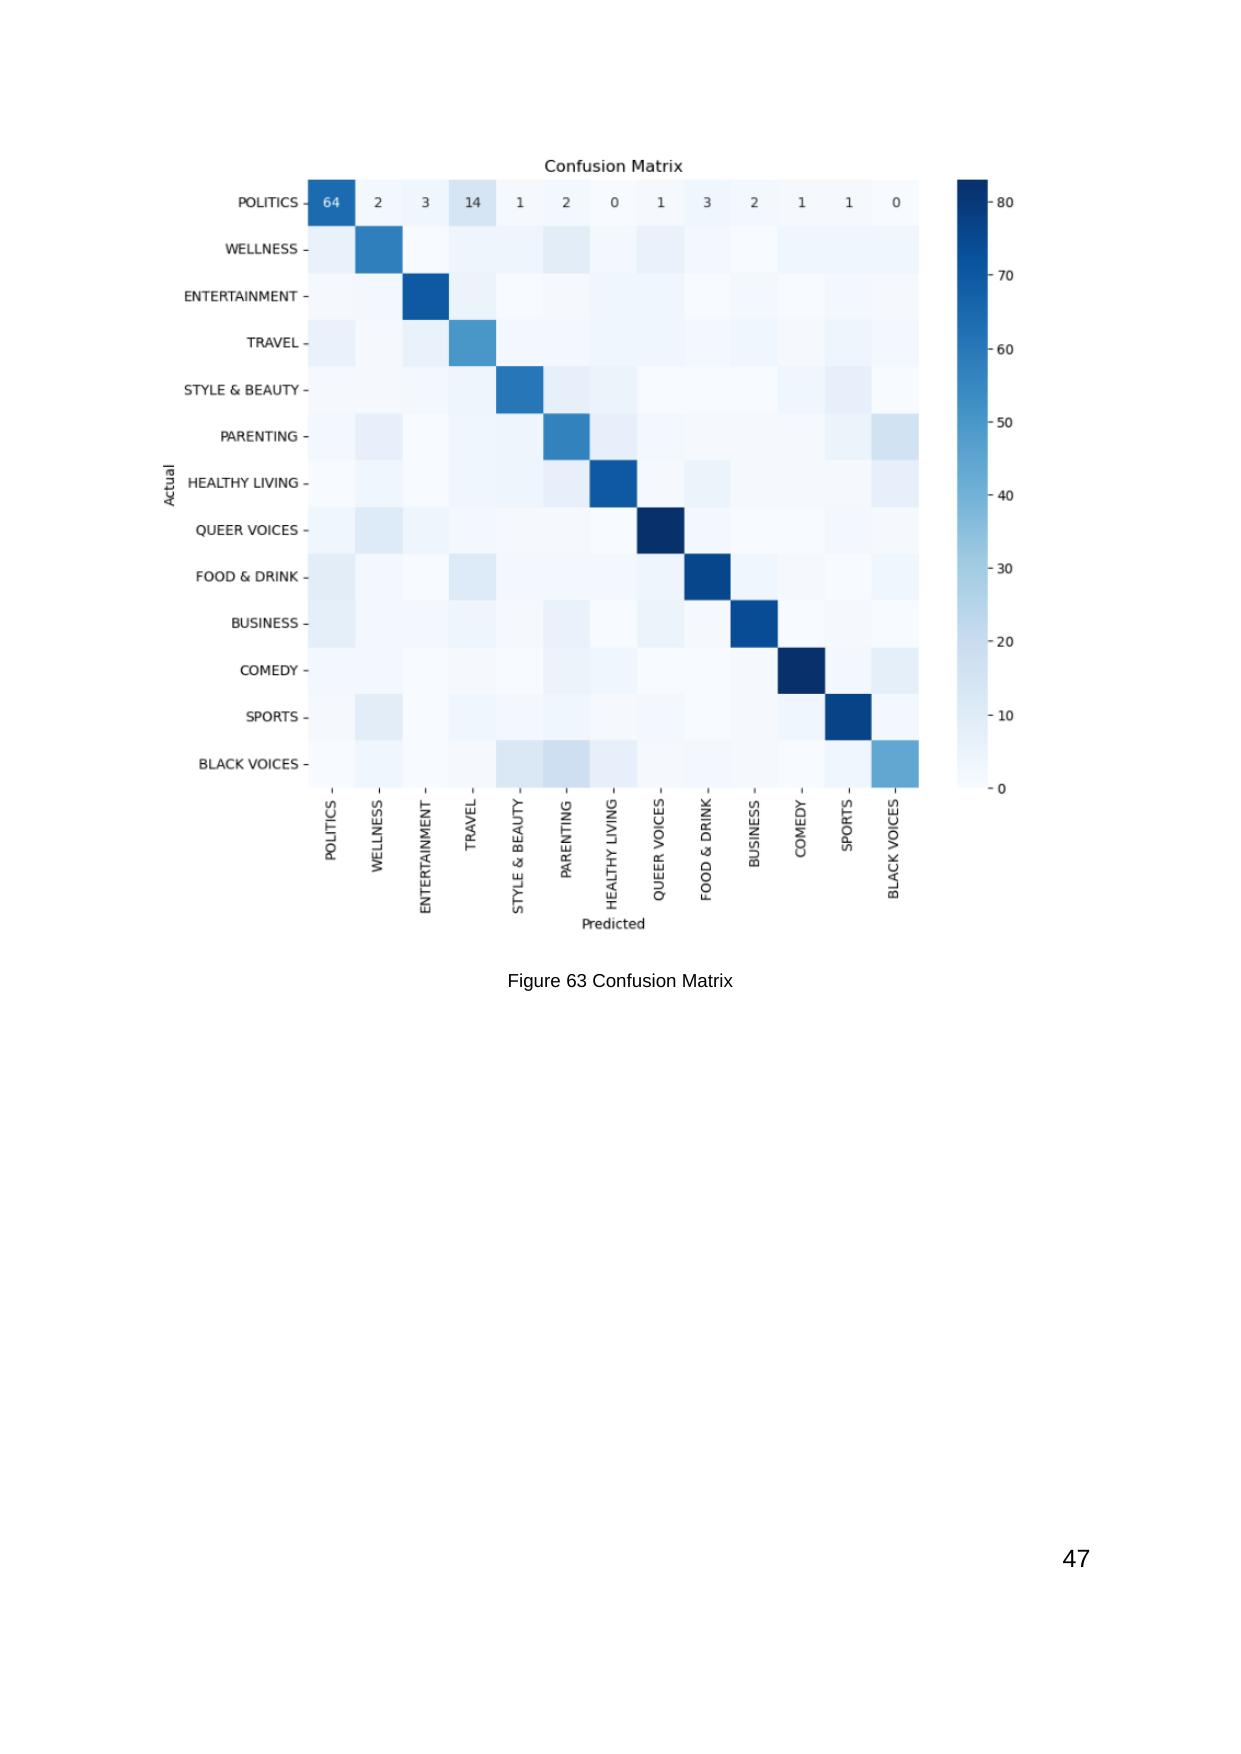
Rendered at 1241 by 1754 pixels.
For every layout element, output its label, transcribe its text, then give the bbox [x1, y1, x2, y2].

picture [150, 150, 1091, 945]
